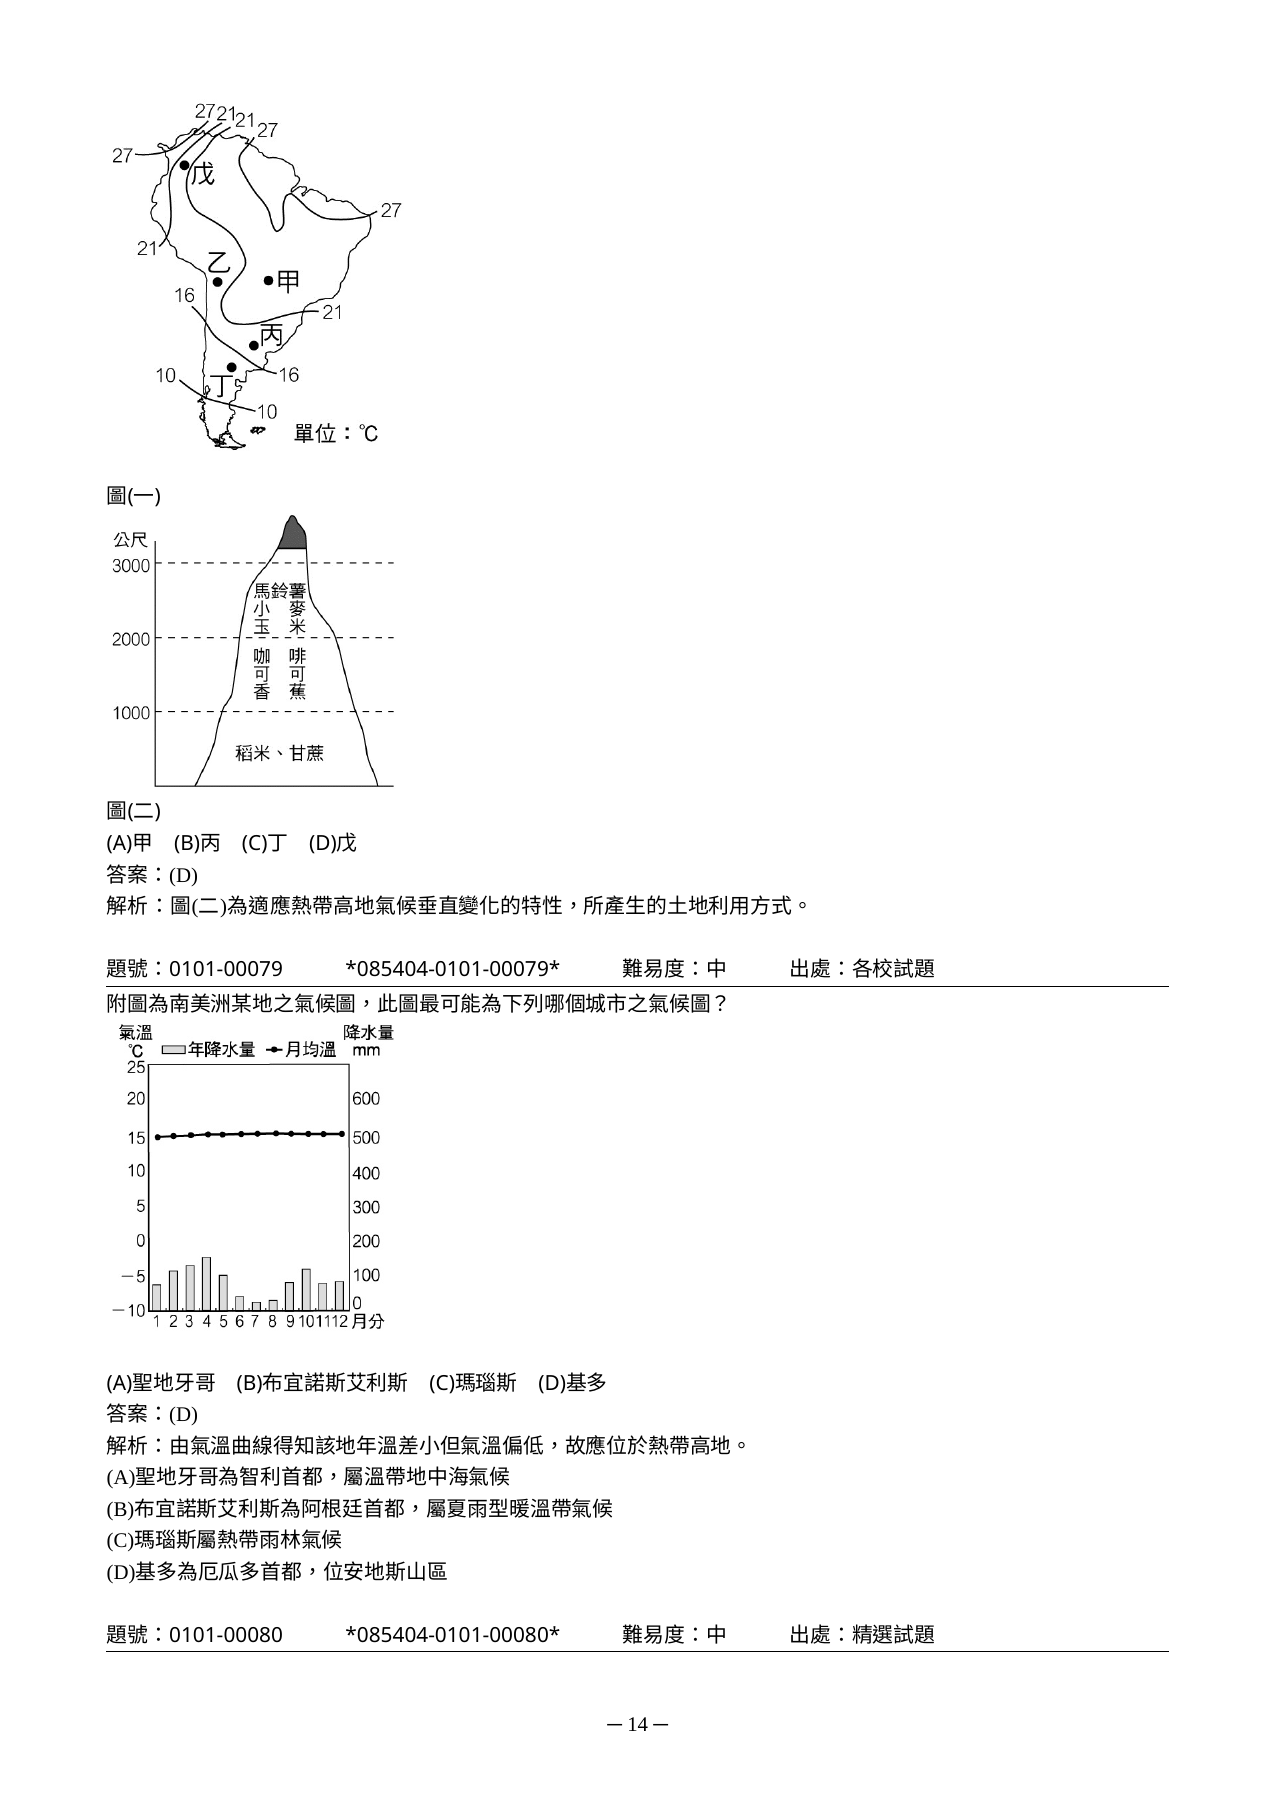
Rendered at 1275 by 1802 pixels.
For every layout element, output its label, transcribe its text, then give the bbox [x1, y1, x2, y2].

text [106, 100, 1169, 857]
picture [106, 99, 405, 452]
picture [106, 1018, 399, 1336]
text 解析：圖(二)為適應熱帶高地氣候垂直變化的特性，所產生的土地利用方式。 [106, 889, 1169, 920]
text 題號：0101-00080 *085404-0101-00080* 難易度：中 出處：精選試題 [106, 1618, 1169, 1651]
text 附圖為南美洲某地之氣候圖，此圖最可能為下列哪個城市之氣候圖？ (A)聖地牙哥 (B)布宜諾斯艾利斯 (C)瑪瑙斯 (D)基多 [106, 987, 1169, 1397]
text 解析：由氣溫曲線得知該地年溫差小但氣溫偏低，故應位於熱帶高地。 (A)聖地牙哥為智利首都，屬溫帶地中海氣候 (B)布宜諾斯艾利斯為阿根廷首都，屬夏雨型暖溫帶氣候 (C)瑪瑙斯屬熱帶雨林氣候 (D)基多為厄瓜多首都，位安地斯山區 [106, 1428, 1169, 1586]
text 答案：(D) [106, 1397, 1169, 1428]
picture [106, 510, 400, 793]
text 答案：(D) [106, 857, 1169, 889]
text 題號：0101-00079 *085404-0101-00079* 難易度：中 出處：各校試題 [106, 952, 1169, 986]
